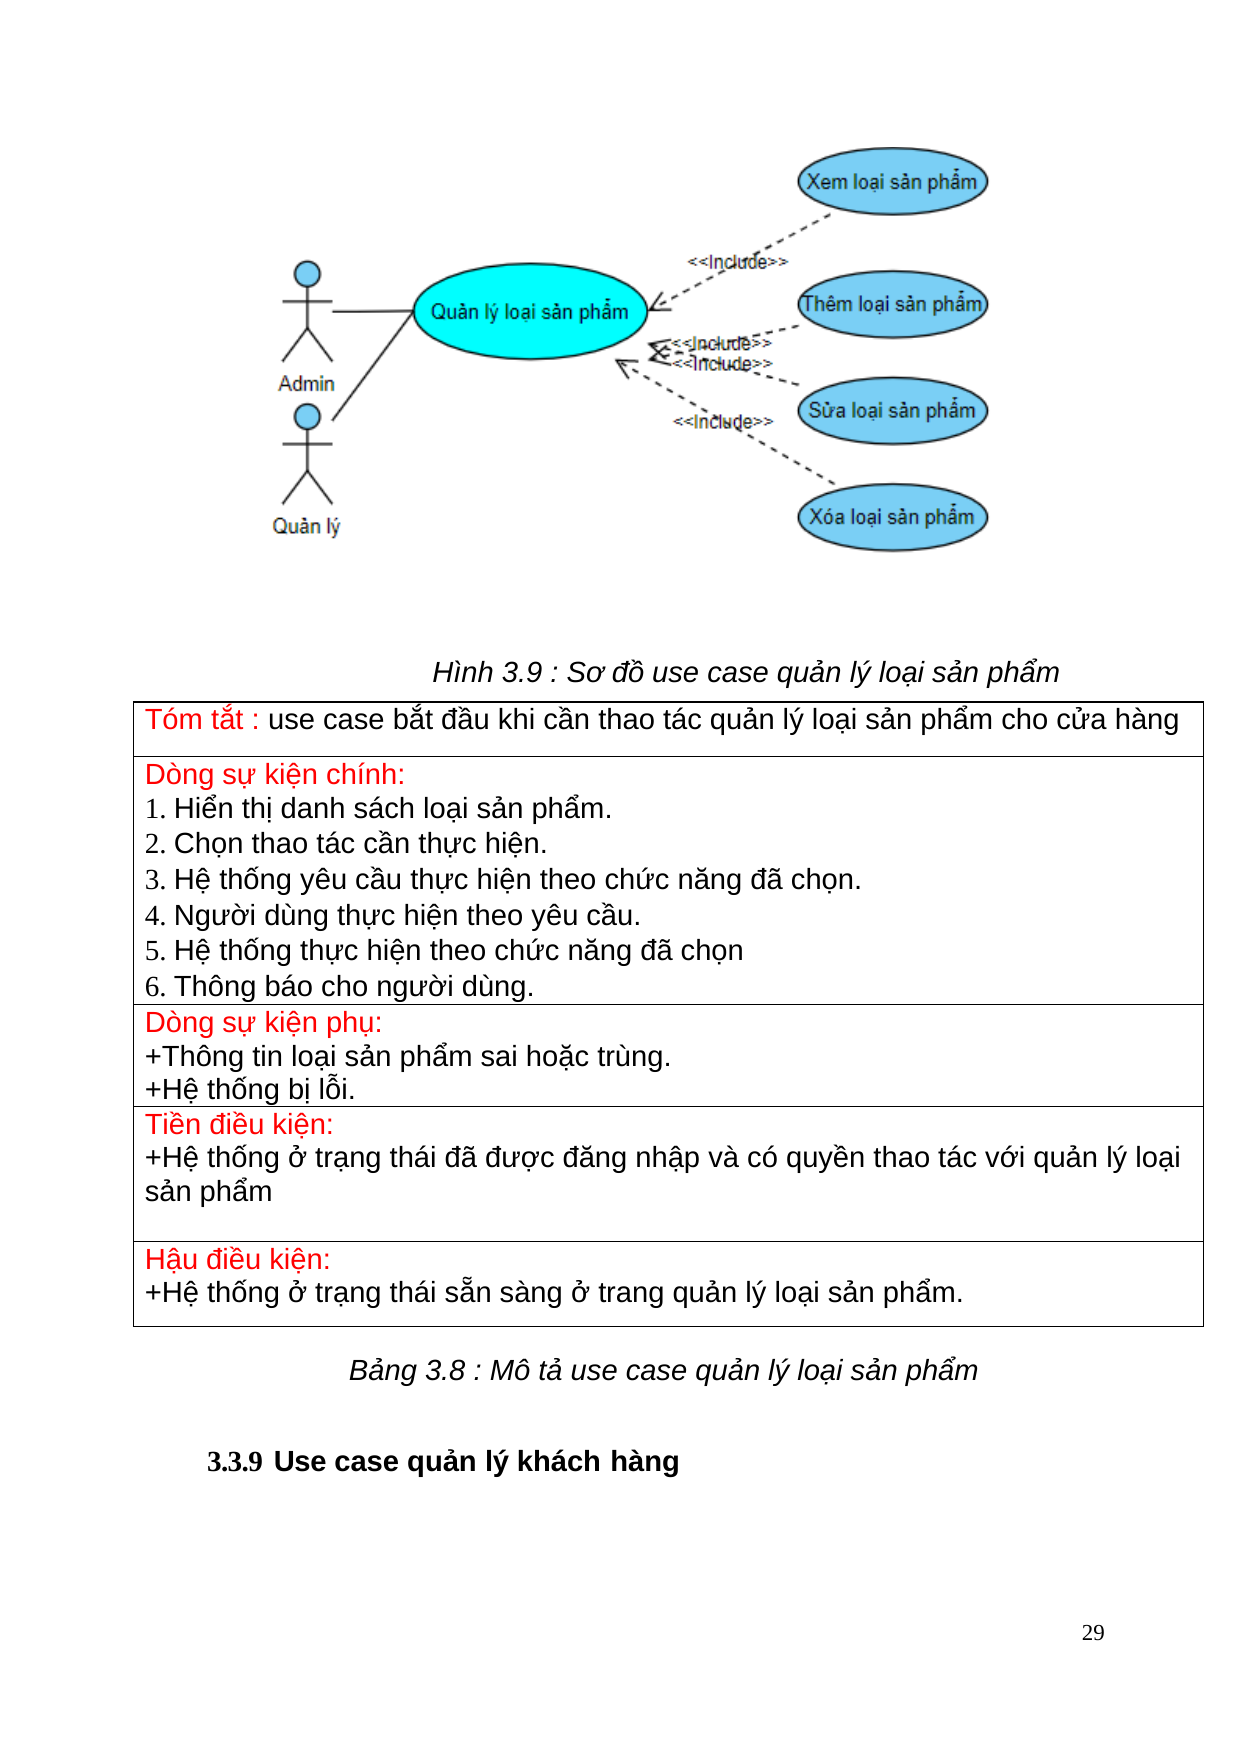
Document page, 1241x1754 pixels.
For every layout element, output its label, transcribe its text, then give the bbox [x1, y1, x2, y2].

table_cell Dòng sự kiện phụ: +Thông tin loại sản phẩm sai hoặc trùng. +Hệ thống bị lỗi. [134, 1005, 1203, 1106]
table_cell Hậu điều kiện: +Hệ thống ở trạng thái sẵn sàng ở trang quản lý loại sản phẩm. [134, 1242, 1203, 1326]
text Bảng 3.8 : Mô tả use case quản lý loại sản phẩm [339, 1352, 992, 1386]
table_cell Dòng sự kiện chính: Hiển thị danh sách loại sản phẩm. Chọn thao tác cần thực hiện. Hệ thống yêu cầu thực hiện theo chức năng đã chọn. Người dùng thực hiện theo yêu cầu. Hệ thống thực hiện theo chức năng đã chọn Thông báo cho người dùng. [134, 757, 1203, 1004]
table_cell Tiền điều kiện: +Hệ thống ở trạng thái đã được đăng nhập và có quyền thao tác với quản lý loại sản phẩm [134, 1107, 1203, 1241]
text Hình 3.9 : Sơ đồ use case quản lý loại sản phẩm [432, 655, 1240, 688]
subtitle Use case quản lý khách hàng [207, 1444, 1240, 1478]
picture [261, 147, 1015, 565]
table_header Tóm tắt : use case bắt đầu khi cần thao tác quản lý loại sản phẩm cho cửa hàng [134, 703, 1203, 756]
